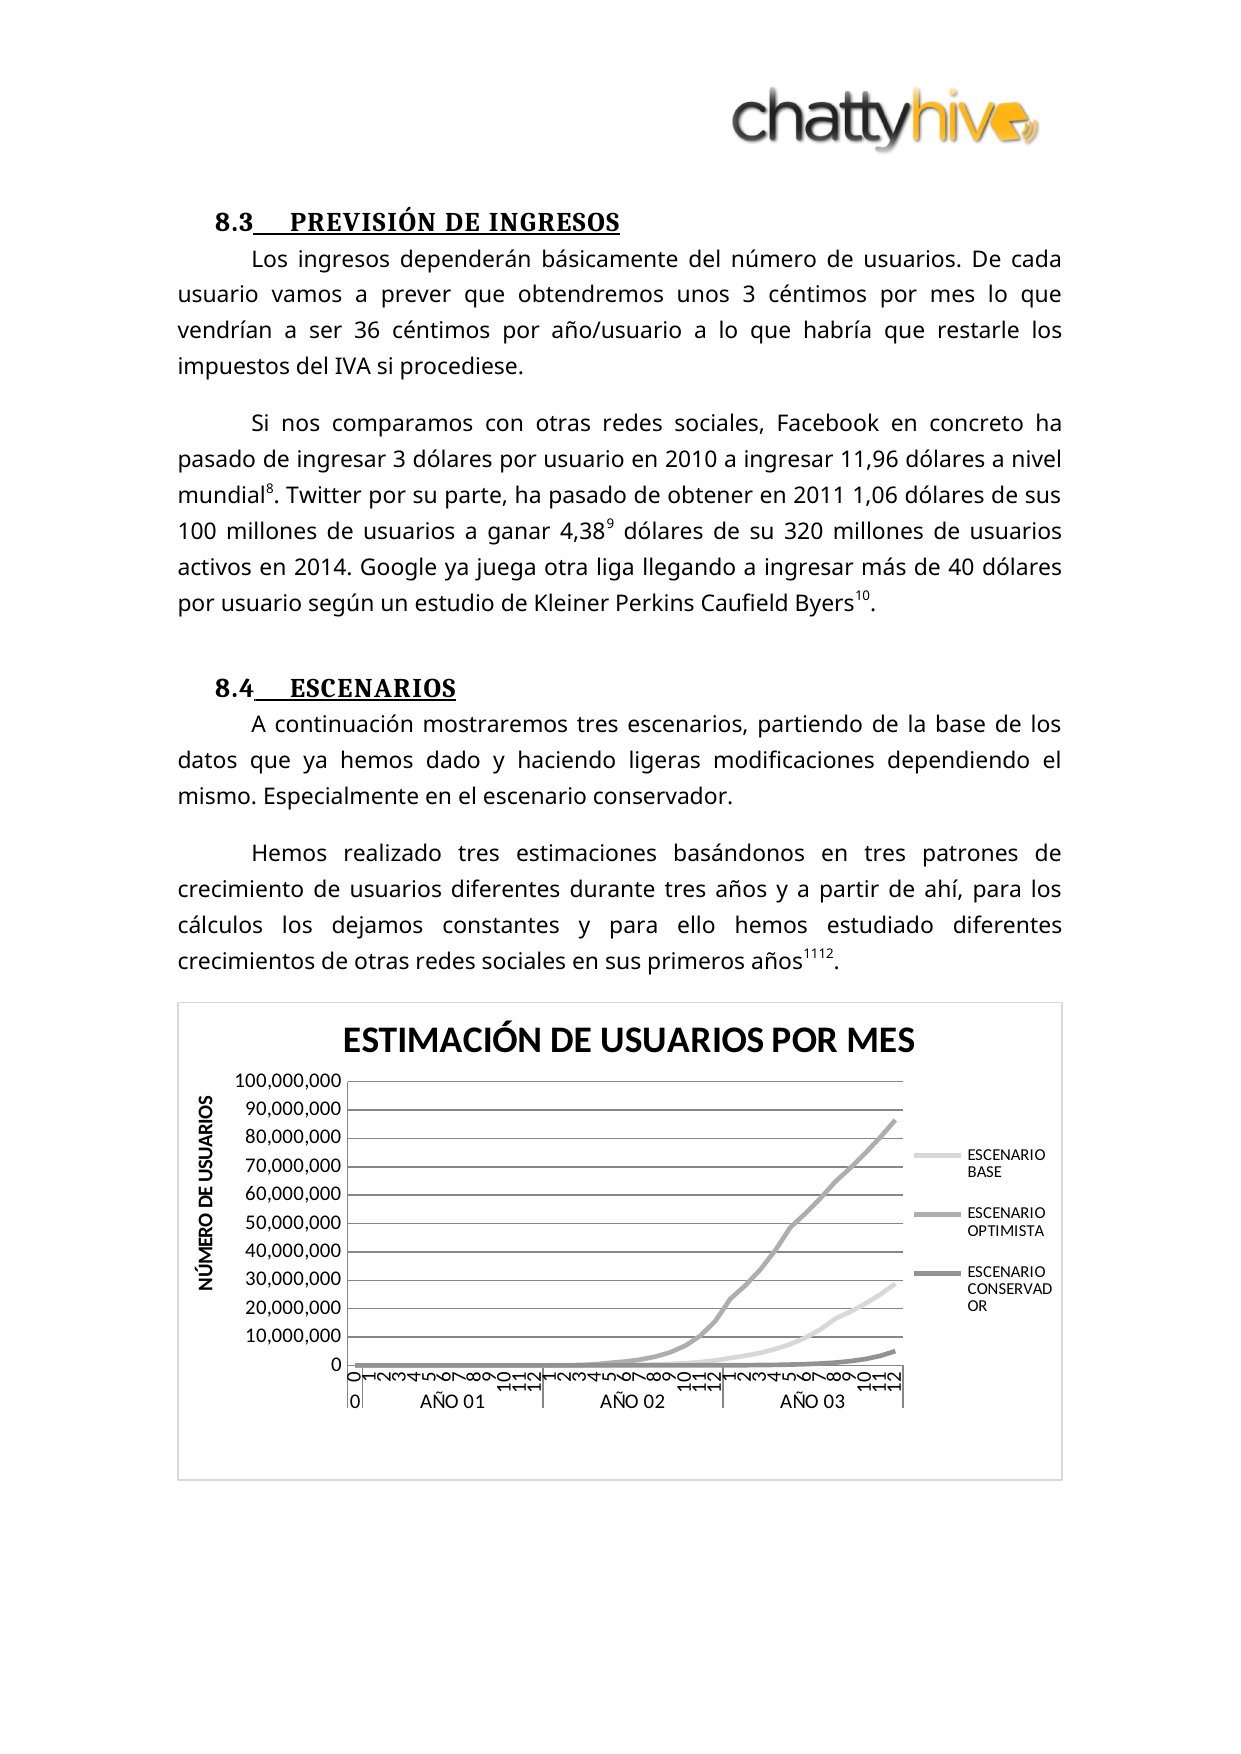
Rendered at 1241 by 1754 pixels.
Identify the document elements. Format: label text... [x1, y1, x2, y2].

text Si nos comparamos con otras redes sociales, Facebook en concreto ha pasado de ingresar 3 dólares por usuario en 2010 a ingresar 11,96 dólares a nivel mundial. Twitter por su parte, ha pasado de obtener en 2011 1,06 dólares de sus 100 millones de usuarios a ganar 4,38 dólares de su 320 millones de usuarios activos en 2014. Google ya juega otra liga llegando a ingresar más de 40 dólares por usuario según un estudio de Kleiner Perkins Caufield Byers. [177, 407, 1063, 618]
text Los ingresos dependerán básicamente del número de usuarios. De cada usuario vamos a prever que obtendremos unos 3 céntimos por mes lo que vendrían a ser 36 céntimos por año/usuario a lo que habría que restarle los impuestos del IVA si procediese. [177, 242, 1063, 382]
text A continuación mostraremos tres escenarios, partiendo de la base de los datos que ya hemos dado y haciendo ligeras modificaciones dependiendo el mismo. Especialmente en el escenario conservador. [177, 708, 1063, 812]
picture [740, 104, 1029, 134]
list ESCENARIOS [215, 673, 1063, 704]
list PREVISIÓN DE INGRESOS [215, 207, 1063, 238]
text Hemos realizado tres estimaciones basándonos en tres patrones de crecimiento de usuarios diferentes durante tres años y a partir de ahí, para los cálculos los dejamos constantes y para ello hemos estudiado diferentes crecimientos de otras redes sociales en sus primeros años. [177, 837, 1063, 976]
